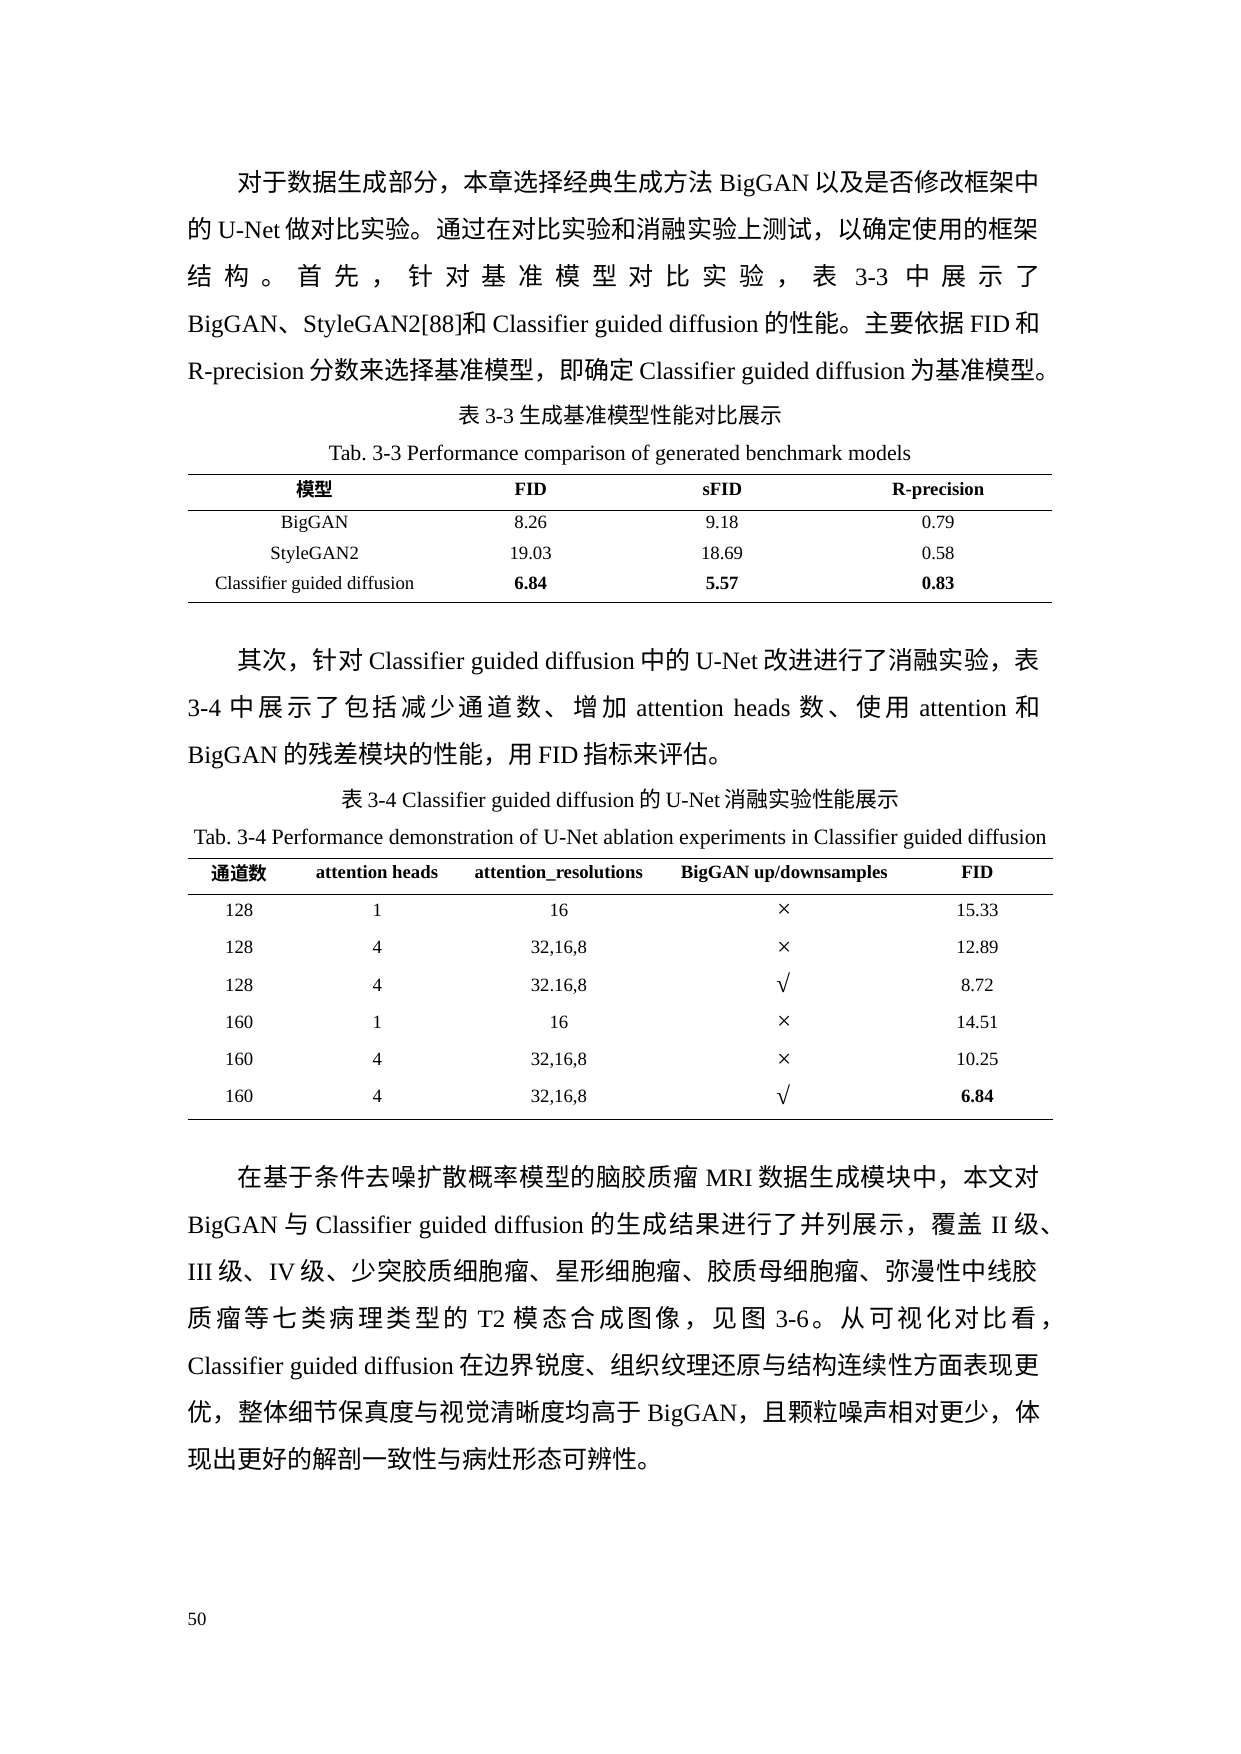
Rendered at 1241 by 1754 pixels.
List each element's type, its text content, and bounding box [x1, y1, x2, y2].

table_cell 32.16,8 [463, 970, 666, 1007]
table_cell 160 [188, 1007, 303, 1044]
table_cell [666, 895, 914, 933]
table_cell 9.18 [620, 511, 836, 542]
table_cell 128 [188, 933, 303, 970]
table_cell 8.26 [453, 511, 620, 542]
table_cell 4 [303, 1045, 463, 1082]
table_cell 128 [188, 970, 303, 1007]
table_header R-precision [836, 475, 1052, 510]
table_header FID [453, 475, 620, 510]
table_cell Classifier guided diffusion [188, 572, 453, 602]
table_cell [666, 933, 914, 970]
table_cell 8.72 [914, 970, 1053, 1007]
table_cell 1 [303, 1007, 463, 1044]
text 在基于条件去噪扩散概率模型的脑胶质瘤MRI数据生成模块中，本文对 BigGAN与Classifier guided diffusion的生成结果进行了并列展示，覆盖 II级、III级、IV级、少突胶质细胞瘤、星形细胞瘤、胶质母细胞瘤、弥漫性中线胶质瘤等七类病理类型的T2模态合成图像，见图3-6。从可视化对比看，Classifier guided diffusion在边界锐度、组织纹理还原与结构连续性方面表现更优，整体细节保真度与视觉清晰度均高于BigGAN，且颗粒噪声相对更少，体现出更好的解剖一致性与病灶形态可辨性。 [187, 1157, 1040, 1476]
table_cell 0.79 [836, 511, 1052, 542]
table_cell 16 [463, 1007, 666, 1044]
table_cell 10.25 [914, 1045, 1053, 1082]
table_cell 12.89 [914, 933, 1053, 970]
table_header attention_resolutions [463, 859, 666, 894]
text 表3-4 Classifier guided diffusion的U-Net消融实验性能展示 [187, 781, 1053, 814]
table_cell 32,16,8 [463, 1045, 666, 1082]
table_cell 32,16,8 [463, 933, 666, 970]
table_cell [666, 1007, 914, 1044]
table_cell 14.51 [914, 1007, 1053, 1044]
table_cell BigGAN [188, 511, 453, 542]
table_cell 1 [303, 895, 463, 933]
table_cell 15.33 [914, 895, 1053, 933]
table_cell 0.58 [836, 542, 1052, 572]
table_cell 5.57 [620, 572, 836, 602]
table_cell 0.83 [836, 572, 1052, 602]
text 表3-3 生成基准模型性能对比展示 [187, 397, 1053, 430]
table_cell 128 [188, 895, 303, 933]
table_cell 32,16,8 [463, 1082, 666, 1119]
table_cell 18.69 [620, 542, 836, 572]
table_header BigGAN up/downsamples [666, 859, 914, 894]
table_cell 6.84 [914, 1082, 1053, 1119]
table_cell 4 [303, 970, 463, 1007]
table_cell StyleGAN2 [188, 542, 453, 572]
text Tab. 3-4 Performance demonstration of U-Net ablation experiments in Classifier guided diffusion [187, 820, 1053, 853]
table_cell 6.84 [453, 572, 620, 602]
table_cell 4 [303, 1082, 463, 1119]
table_header 模型 [188, 475, 453, 510]
table_header FID [914, 859, 1053, 894]
table_cell 4 [303, 933, 463, 970]
text Tab. 3-3 Performance comparison of generated benchmark models [187, 436, 1053, 469]
table_cell [666, 1045, 914, 1082]
table_cell [666, 970, 914, 1007]
table_cell 16 [463, 895, 666, 933]
table_cell 19.03 [453, 542, 620, 572]
table_cell 160 [188, 1045, 303, 1082]
table_cell [666, 1082, 914, 1119]
table_header sFID [620, 475, 836, 510]
table_header 通道数 [188, 859, 303, 894]
text 其次，针对Classifier guided diffusion中的U-Net改进进行了消融实验，表3-4中展示了包括减少通道数、增加attention heads数、使用attention和BigGAN的残差模块的性能，用FID指标来评估。 [187, 640, 1040, 771]
text 对于数据生成部分，本章选择经典生成方法BigGAN以及是否修改框架中的U-Net做对比实验。通过在对比实验和消融实验上测试，以确定使用的框架结构。首先，针对基准模型对比实验，表3-3中展示了BigGAN、StyleGAN2[88]和Classifier guided diffusion的性能。主要依据FID和R-precision分数来选择基准模型，即确定Classifier guided diffusion为基准模型。 [187, 162, 1040, 387]
table_cell 160 [188, 1082, 303, 1119]
table_header attention heads [303, 859, 463, 894]
